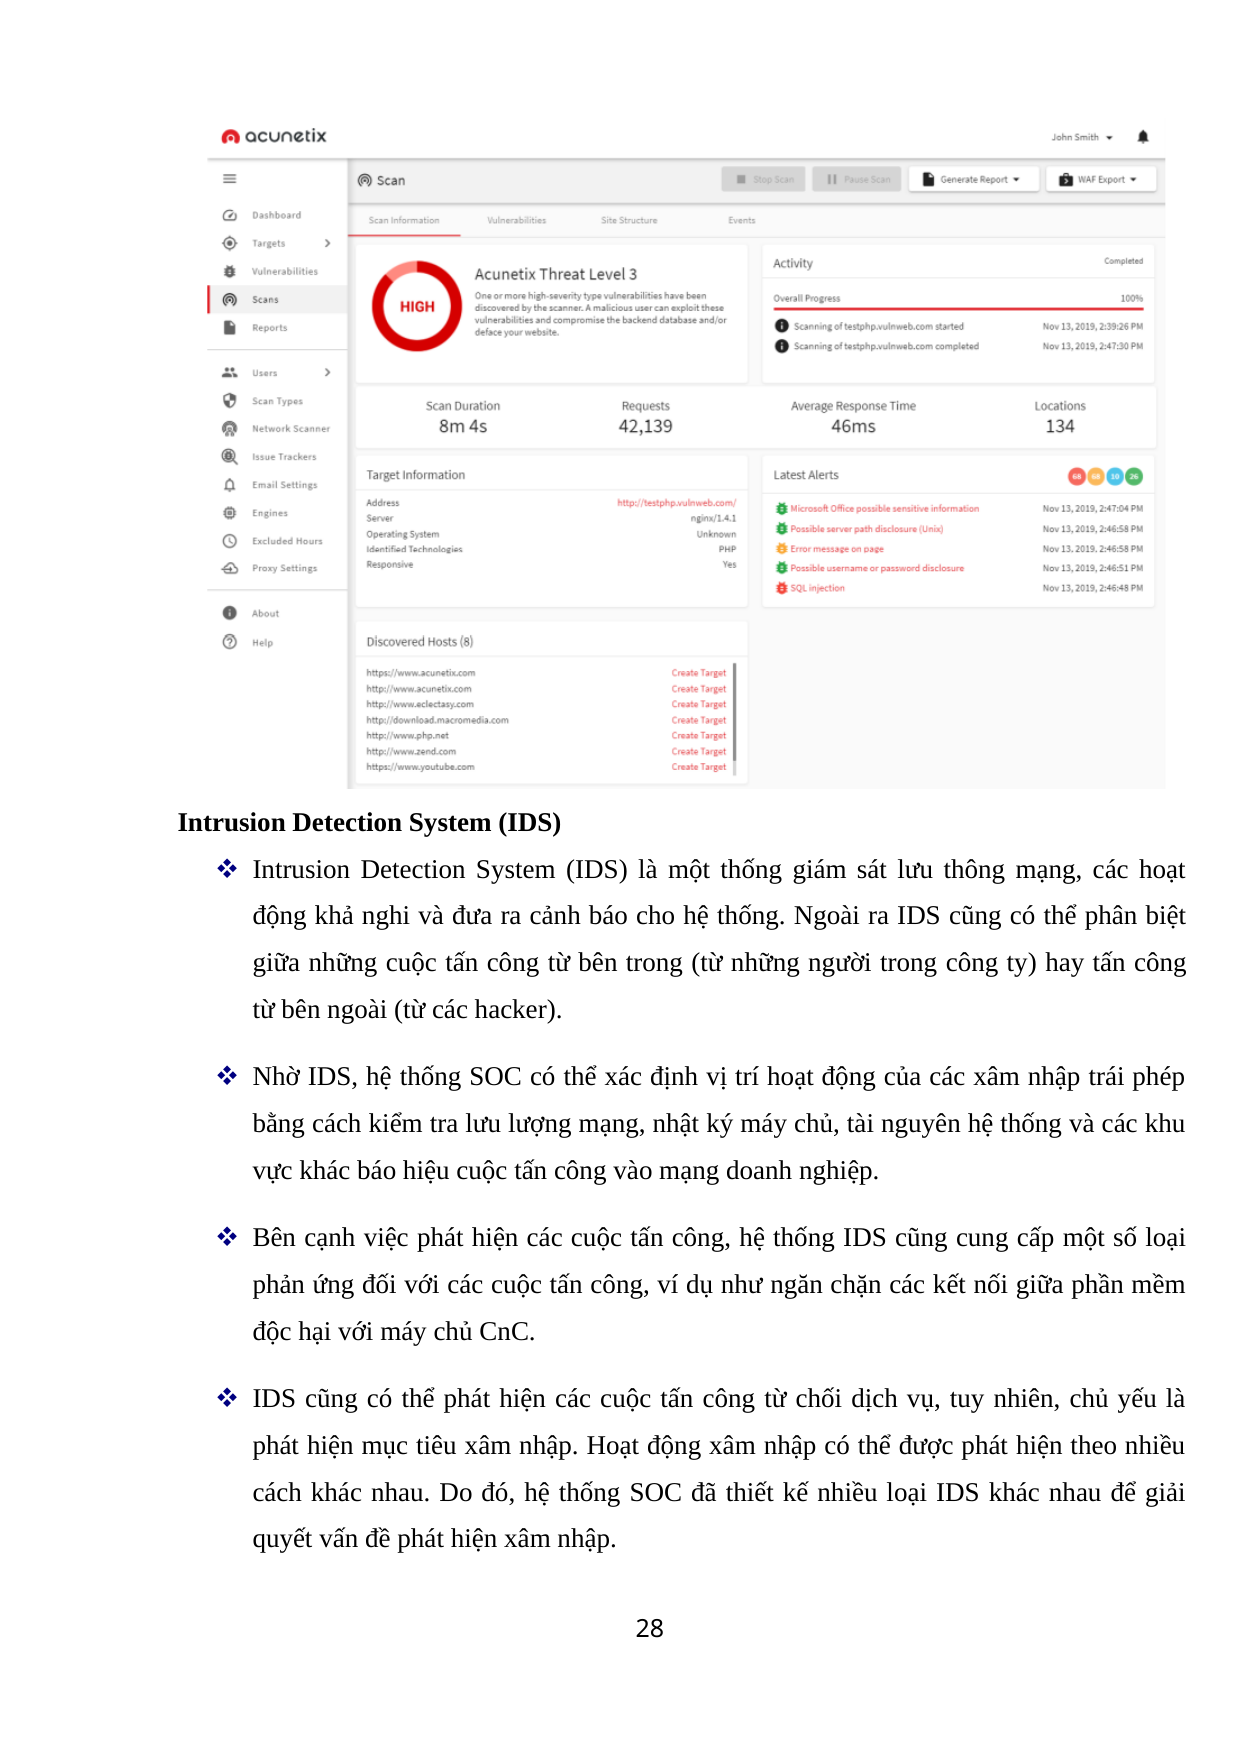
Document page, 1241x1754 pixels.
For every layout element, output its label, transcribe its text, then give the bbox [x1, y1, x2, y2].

text Intrusion Detection System (IDS) [177, 806, 1122, 837]
list Bên cạnh việc phát hiện các cuộc tấn công, hệ thống IDS cũng cung cấp một số loại phản ứng đối với các cuộc tấn công, ví dụ như ngăn chặn các kết nối giữa phần mềm độc hại với máy chủ CnC. [215, 1221, 1188, 1346]
list IDS cũng có thể phát hiện các cuộc tấn công từ chối dịch vụ, tuy nhiên, chủ yếu là phát hiện mục tiêu xâm nhập. Hoạt động xâm nhập có thể được phát hiện theo nhiều cách khác nhau. Do đó, hệ thống SOC đã thiết kế nhiều loại IDS khác nhau để giải quyết vấn đề phát hiện xâm nhập. [215, 1382, 1188, 1553]
list Intrusion Detection System (IDS) là một thống giám sát lưu thông mạng, các hoạt động khả nghi và đưa ra cảnh báo cho hệ thống. Ngoài ra IDS cũng có thể phân biệt giữa những cuộc tấn công từ bên trong (từ những người trong công ty) hay tấn công từ bên ngoài (từ các hacker). [215, 853, 1188, 1024]
picture [195, 118, 1170, 789]
list Nhờ IDS, hệ thống SOC có thể xác định vị trí hoạt động của các xâm nhập trái phép bằng cách kiểm tra lưu lượng mạng, nhật ký máy chủ, tài nguyên hệ thống và các khu vực khác báo hiệu cuộc tấn công vào mạng doanh nghiệp. [215, 1060, 1188, 1185]
